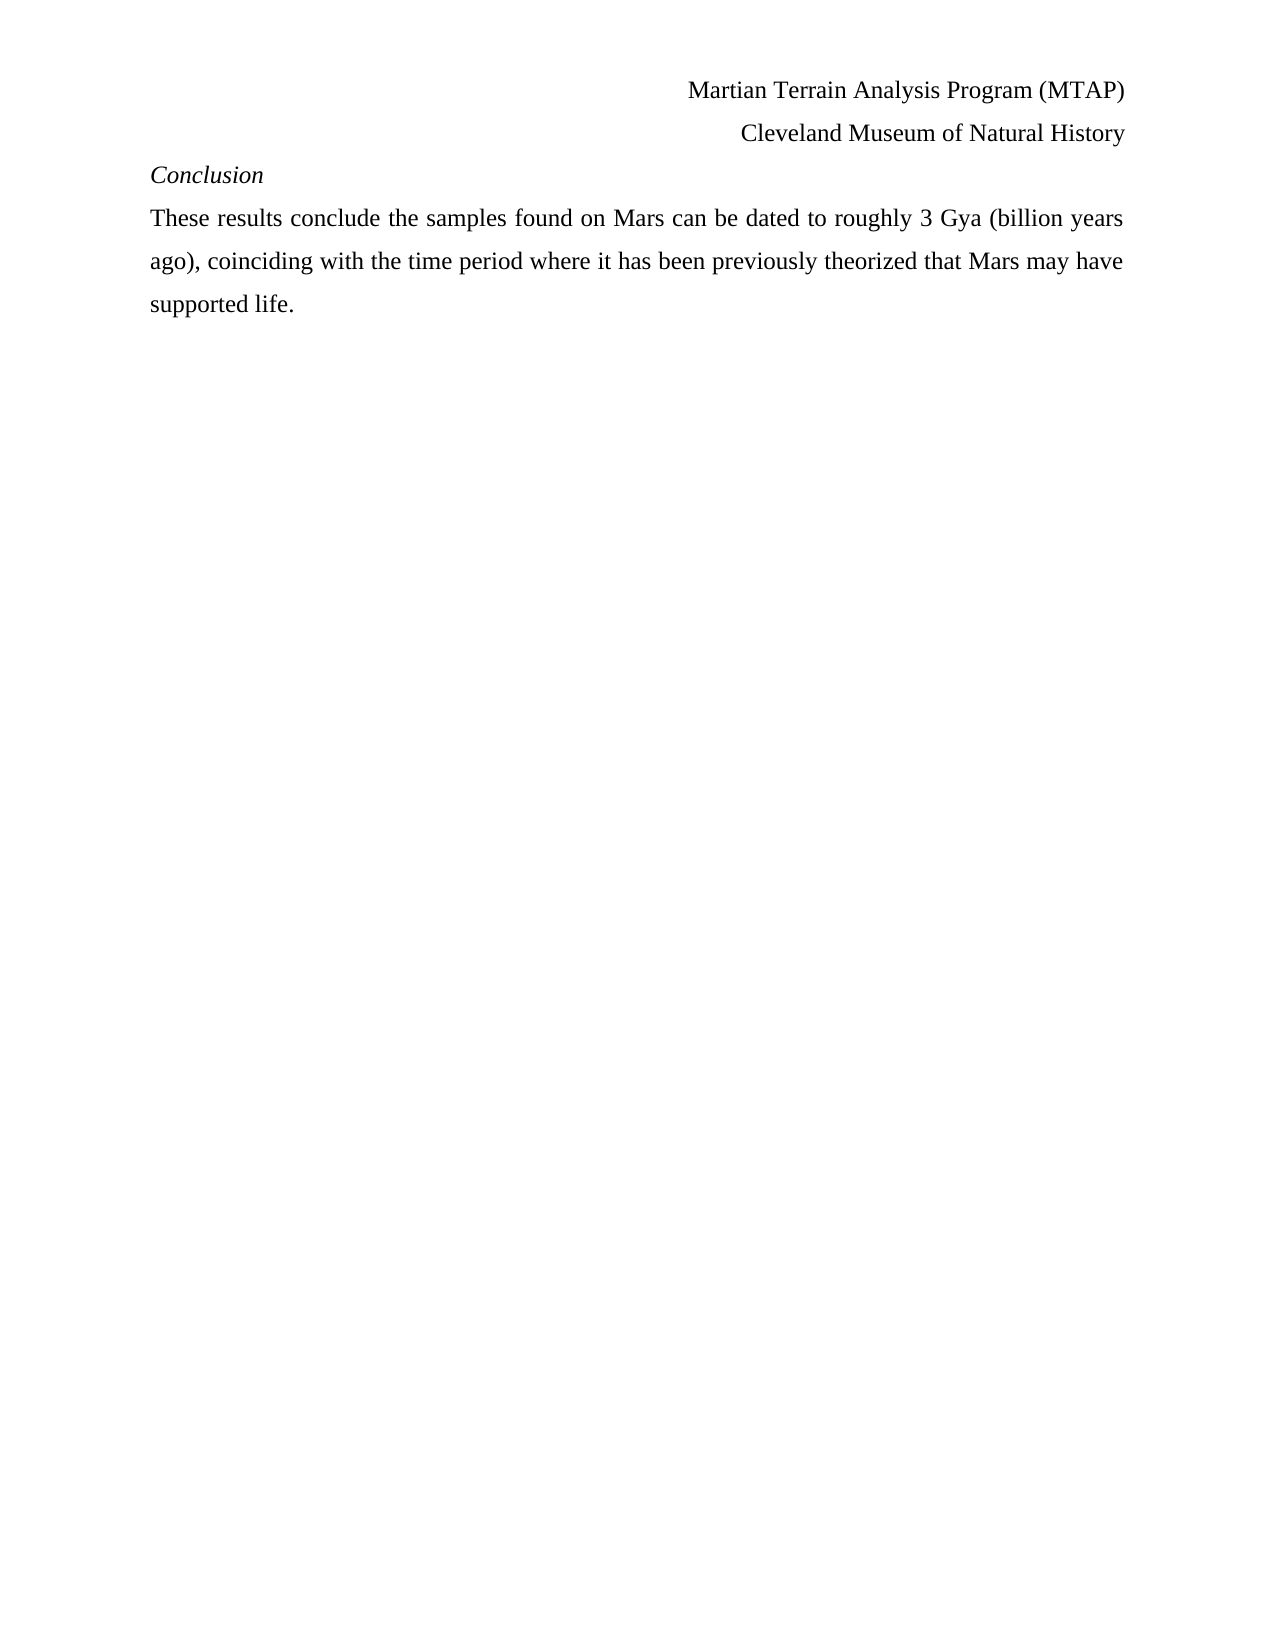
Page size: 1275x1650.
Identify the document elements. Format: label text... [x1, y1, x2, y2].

text These results conclude the samples found on Mars can be dated to roughly 3 Gya (billion years ago), coinciding with the time period where it has been previously theorized that Mars may have supported life. [150, 203, 1125, 318]
text Conclusion [150, 160, 1125, 189]
